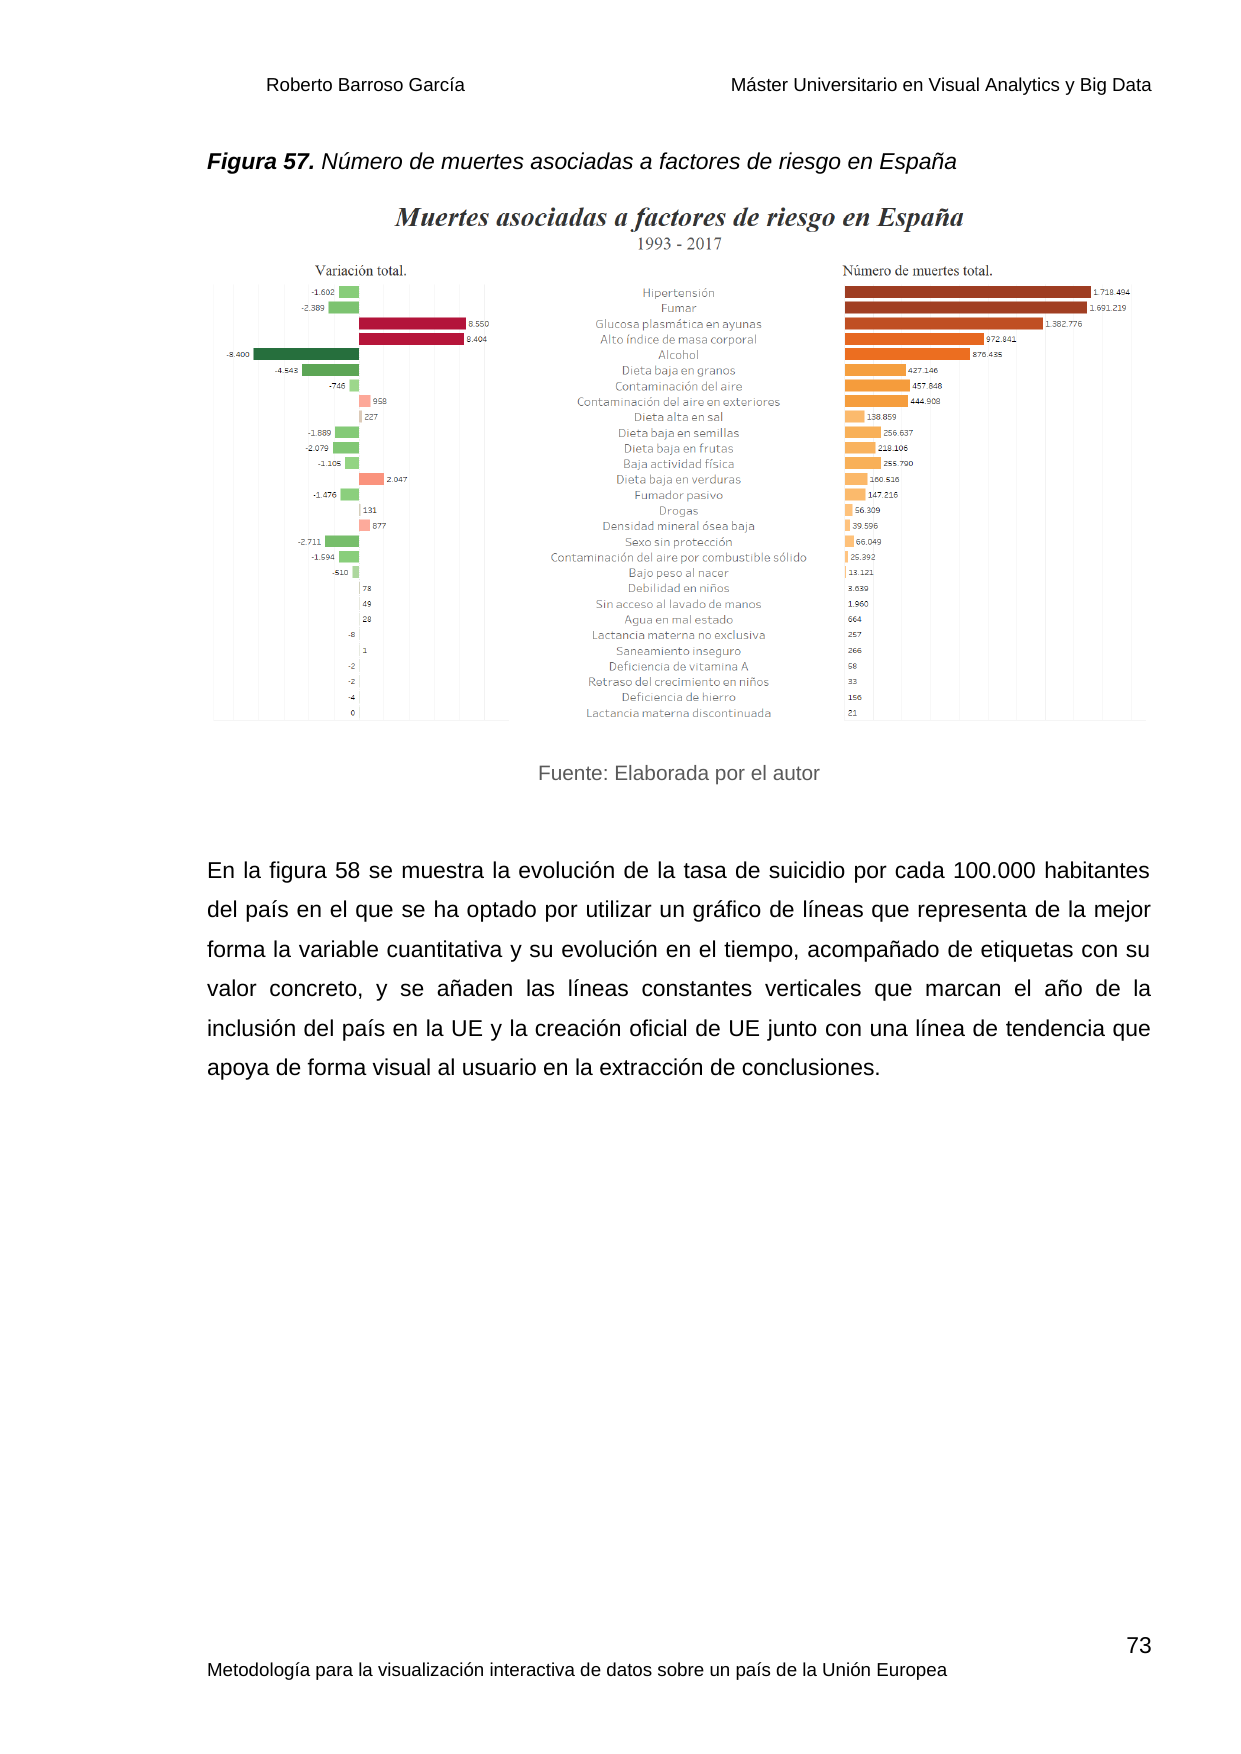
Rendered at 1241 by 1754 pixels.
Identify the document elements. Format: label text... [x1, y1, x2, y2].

text En la figura 58 se muestra la evolución de la tasa de suicidio por cada 100.000 habitantes del país en el que se ha optado por utilizar un gráfico de líneas que representa de la mejor forma la variable cuantitativa y su evolución en el tiempo, acompañado de etiquetas con su valor concreto, y se añaden las líneas constantes verticales que marcan el año de la inclusión del país en la UE y la creación oficial de UE junto con una línea de tendencia que apoya de forma visual al usuario en la extracción de conclusiones. [207, 857, 1152, 1080]
text Figura 57. Número de muertes asociadas a factores de riesgo en España [207, 148, 1152, 174]
text Fuente: Elaborada por el autor [207, 760, 1152, 784]
picture [206, 195, 1152, 727]
